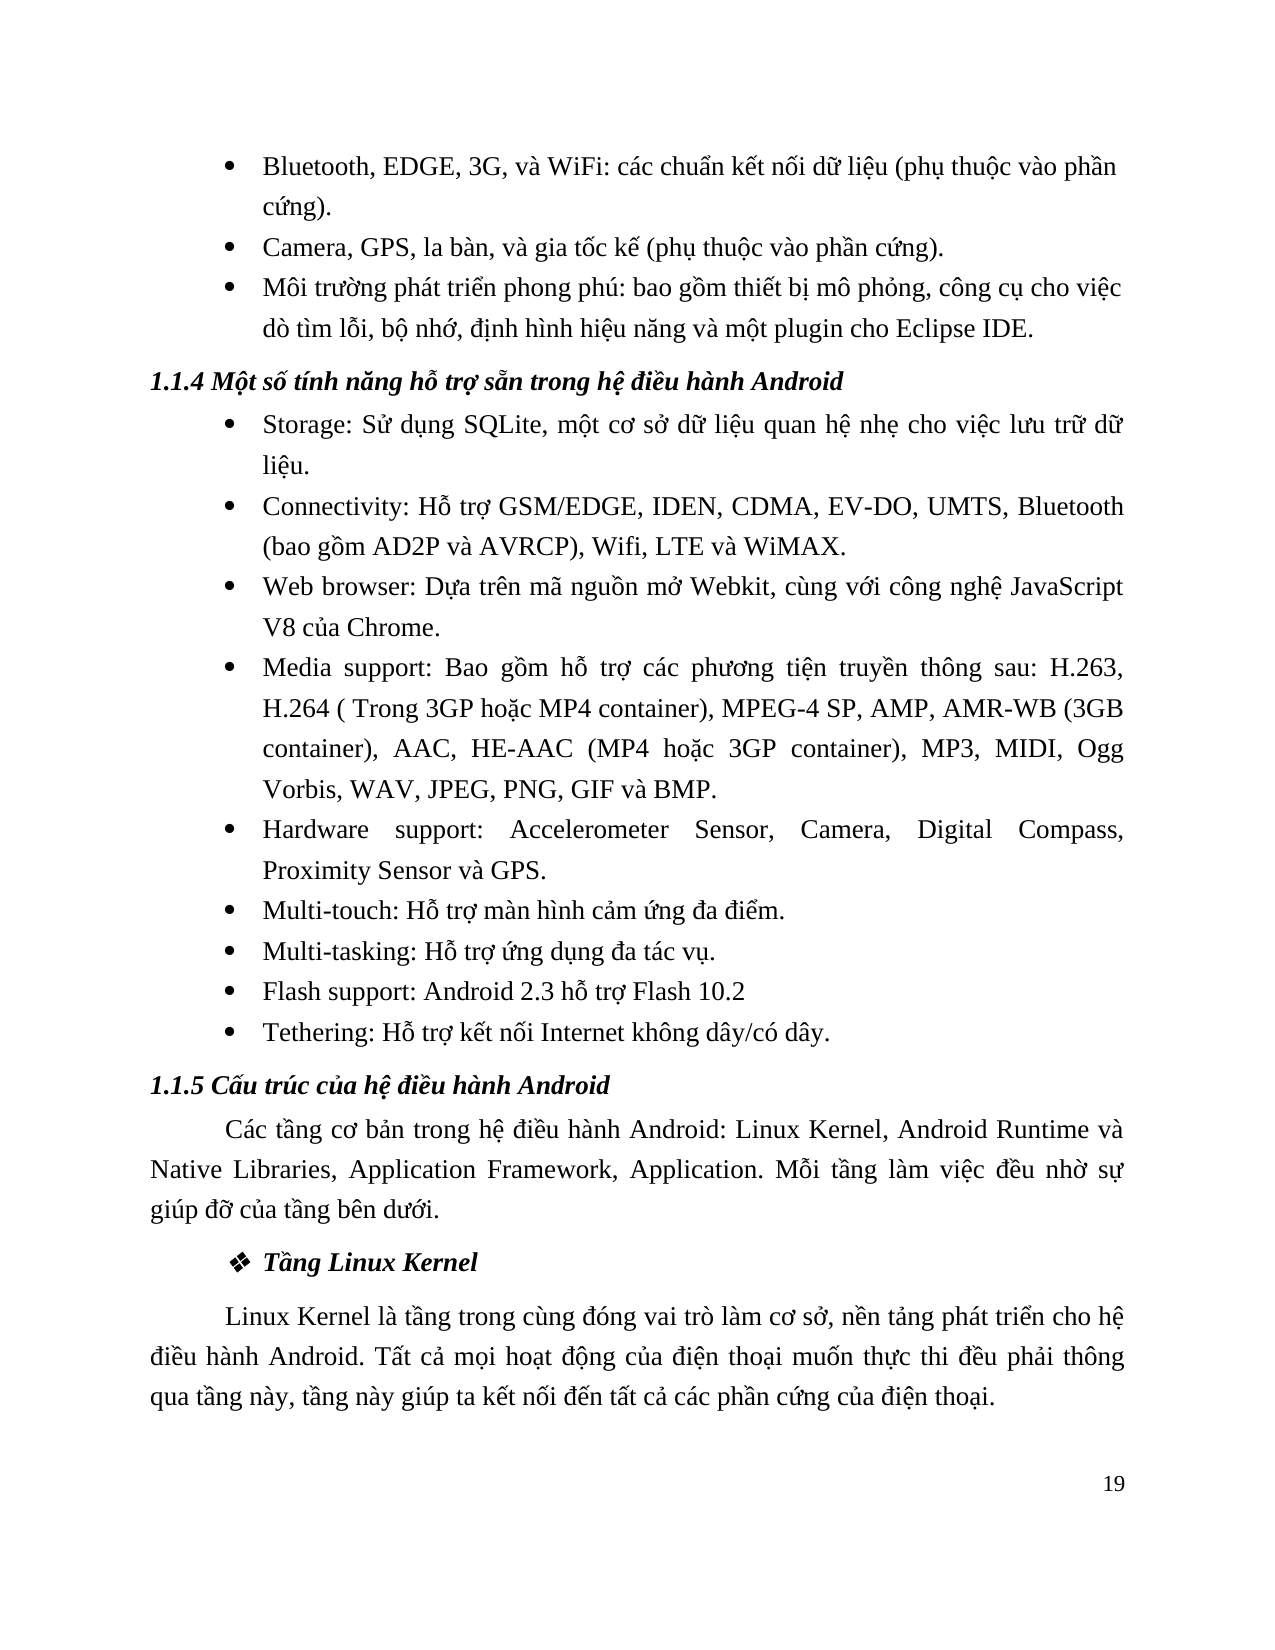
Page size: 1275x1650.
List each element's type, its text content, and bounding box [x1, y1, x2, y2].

list Connectivity: Hỗ trợ GSM/EDGE, IDEN, CDMA, EV-DO, UMTS, Bluetooth (bao gồm AD2P và AVRCP), Wifi, LTE và WiMAX. [225, 489, 1125, 561]
list Web browser: Dựa trên mã nguồn mở Webkit, cùng với công nghệ JavaScript V8 của Chrome. [225, 571, 1125, 642]
subtitle 1.1.5 Cấu trúc của hệ điều hành Android [150, 1069, 1125, 1100]
list Tầng Linux Kernel [225, 1247, 1125, 1278]
list Flash support: Android 2.3 hỗ trợ Flash 10.2 [225, 975, 1125, 1007]
list Hardware support: Accelerometer Sensor, Camera, Digital Compass, Proximity Sensor và GPS. [225, 813, 1125, 885]
list Camera, GPS, la bàn, và gia tốc kế (phụ thuộc vào phần cứng). [225, 231, 1125, 262]
text Linux Kernel là tầng trong cùng đóng vai trò làm cơ sở, nền tảng phát triển cho hệ điều hành Android. Tất cả mọi hoạt động của điện thoại muốn thực thi đều phải thông qua tầng này, tầng này giúp ta kết nối đến tất cả các phần cứng của điện thoại. [150, 1300, 1125, 1412]
text Các tầng cơ bản trong hệ điều hành Android: Linux Kernel, Android Runtime và Native Libraries, Application Framework, Application. Mỗi tầng làm việc đều nhờ sự giúp đỡ của tầng bên dưới. [150, 1113, 1125, 1225]
list Storage: Sử dụng SQLite, một cơ sở dữ liệu quan hệ nhẹ cho việc lưu trữ dữ liệu. [225, 409, 1125, 480]
list Multi-tasking: Hỗ trợ ứng dụng đa tác vụ. [225, 935, 1125, 966]
list Môi trường phát triển phong phú: bao gồm thiết bị mô phỏng, công cụ cho việc dò tìm lỗi, bộ nhớ, định hình hiệu năng và một plugin cho Eclipse IDE. [225, 272, 1125, 343]
list Bluetooth, EDGE, 3G, và WiFi: các chuẩn kết nối dữ liệu (phụ thuộc vào phần cứng). [225, 150, 1125, 222]
list Multi-touch: Hỗ trợ màn hình cảm ứng đa điểm. [225, 894, 1125, 925]
subtitle 1.1.4 Một số tính năng hỗ trợ sẵn trong hệ điều hành Android [150, 365, 1125, 396]
list Media support: Bao gồm hỗ trợ các phương tiện truyền thông sau: H.263, H.264 ( Trong 3GP hoặc MP4 container), MPEG-4 SP, AMP, AMR-WB (3GB container), AAC, HE-AAC (MP4 hoặc 3GP container), MP3, MIDI, Ogg Vorbis, WAV, JPEG, PNG, GIF và BMP. [225, 651, 1125, 804]
list Tethering: Hỗ trợ kết nối Internet không dây/có dây. [225, 1016, 1125, 1047]
